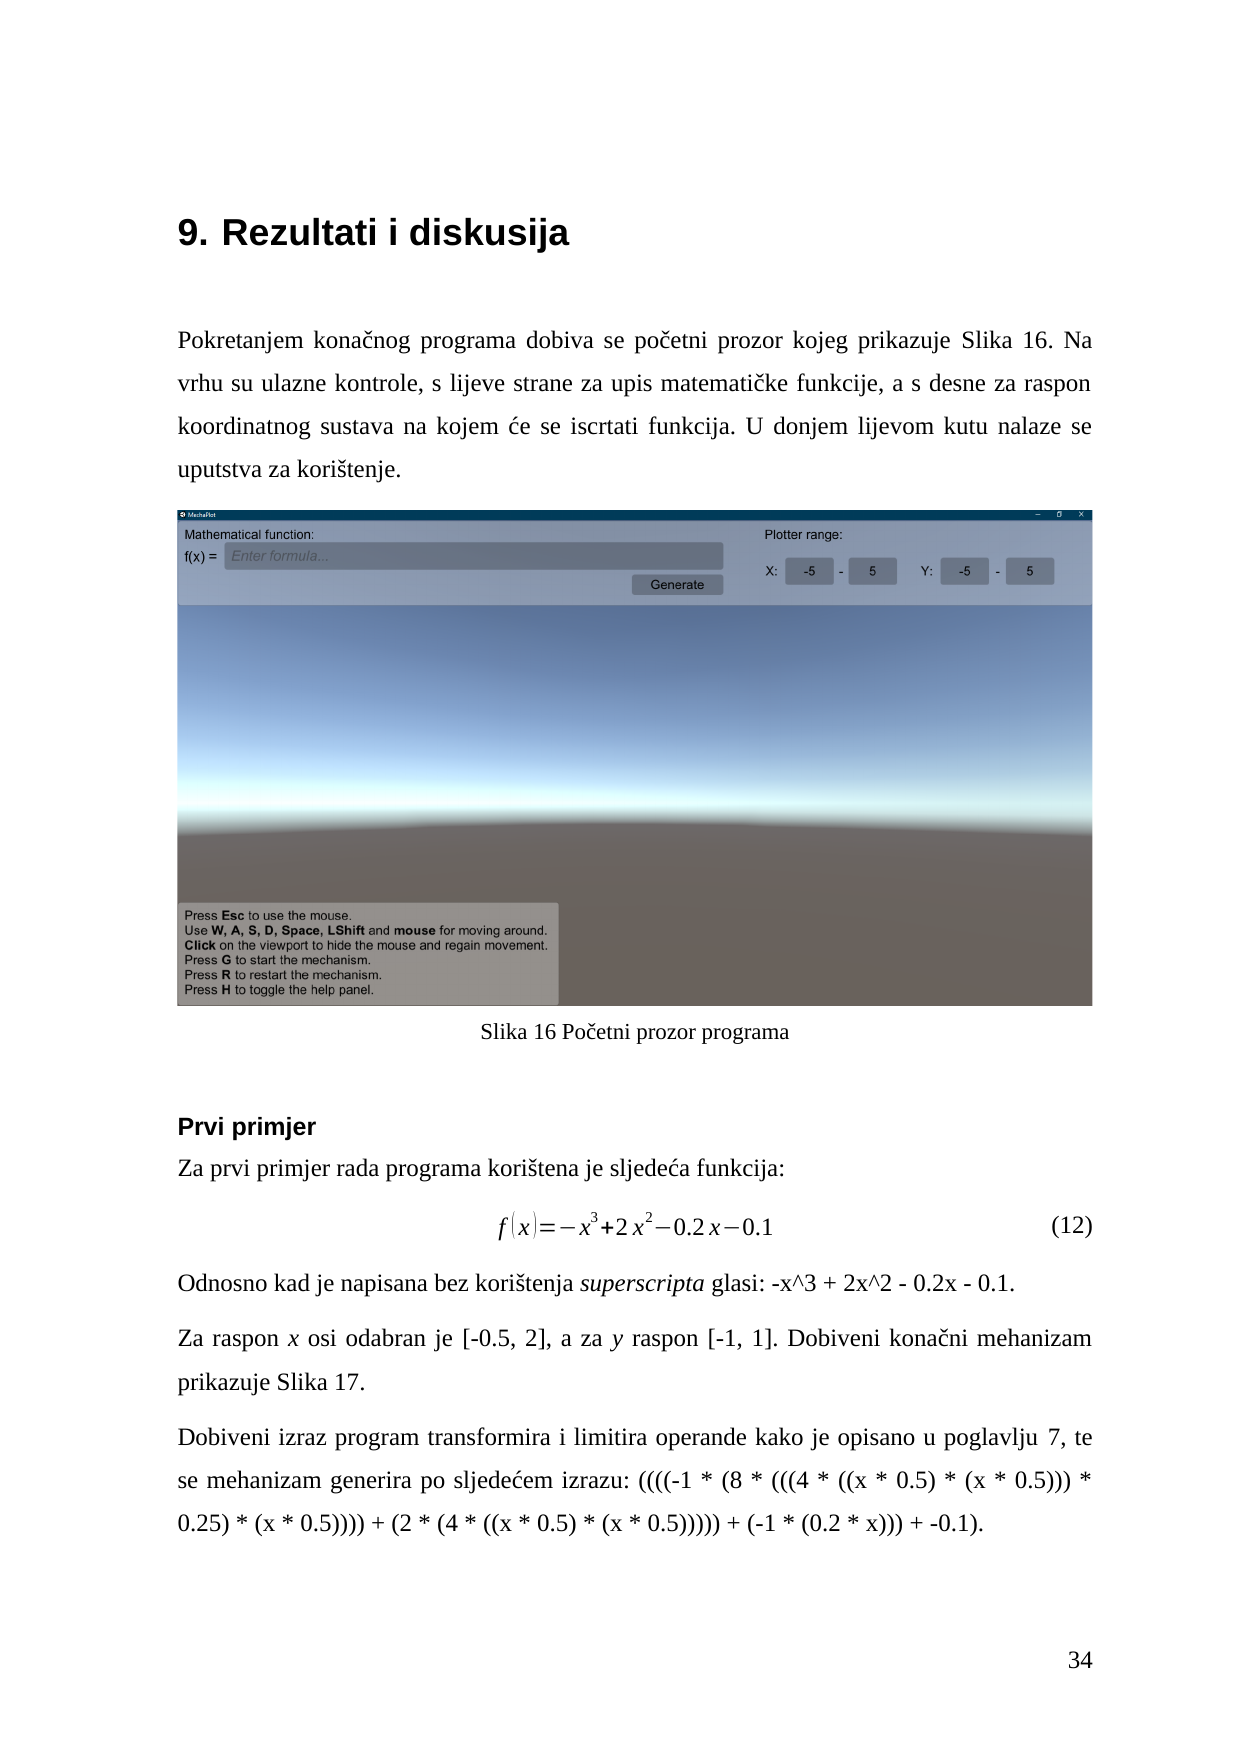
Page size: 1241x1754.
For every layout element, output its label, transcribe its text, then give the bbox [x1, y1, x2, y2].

text Odnosno kad je napisana bez korištenja superscripta glasi: -x^3 + 2x^2 - 0.2x - 0.1. [177, 1268, 1092, 1297]
subtitle Rezultati i diskusija [177, 210, 1092, 253]
text Za prvi primjer rada programa korištena je sljedeća funkcija: [177, 1153, 1092, 1181]
text Pokretanjem konačnog programa dobiva se početni prozor kojeg prikazuje Slika 16. Na vrhu su ulazne kontrole, s lijeve strane za upis matematičke funkcije, a s desne za raspon koordinatnog sustava na kojem će se iscrtati funkcija. U donjem lijevom kutu nalaze se uputstva za korištenje. [177, 325, 1092, 483]
text Slika Početni prozor programa [177, 1018, 1092, 1044]
text Prvi primjer [177, 1111, 1092, 1140]
picture [177, 521, 1093, 1006]
text Za raspon x osi odabran je [-0.5, 2], a za y raspon [-1, 1]. Dobiveni konačni mehanizam prikazuje Slika 17. [177, 1323, 1092, 1395]
text Dobiveni izraz program transformira i limitira operande kako je opisano u poglavlju 7, te se mehanizam generira po sljedećem izrazu: ((((-1 * (8 * (((4 * ((x * 0.5) * (x * 0.5))) * 0.25) * (x * 0.5)))) + (2 * (4 * ((x * 0.5) * (x * 0.5))))) + (-1 * (0.2 * x))) + -0.1). [177, 1422, 1092, 1537]
text (12) [177, 1208, 1092, 1241]
